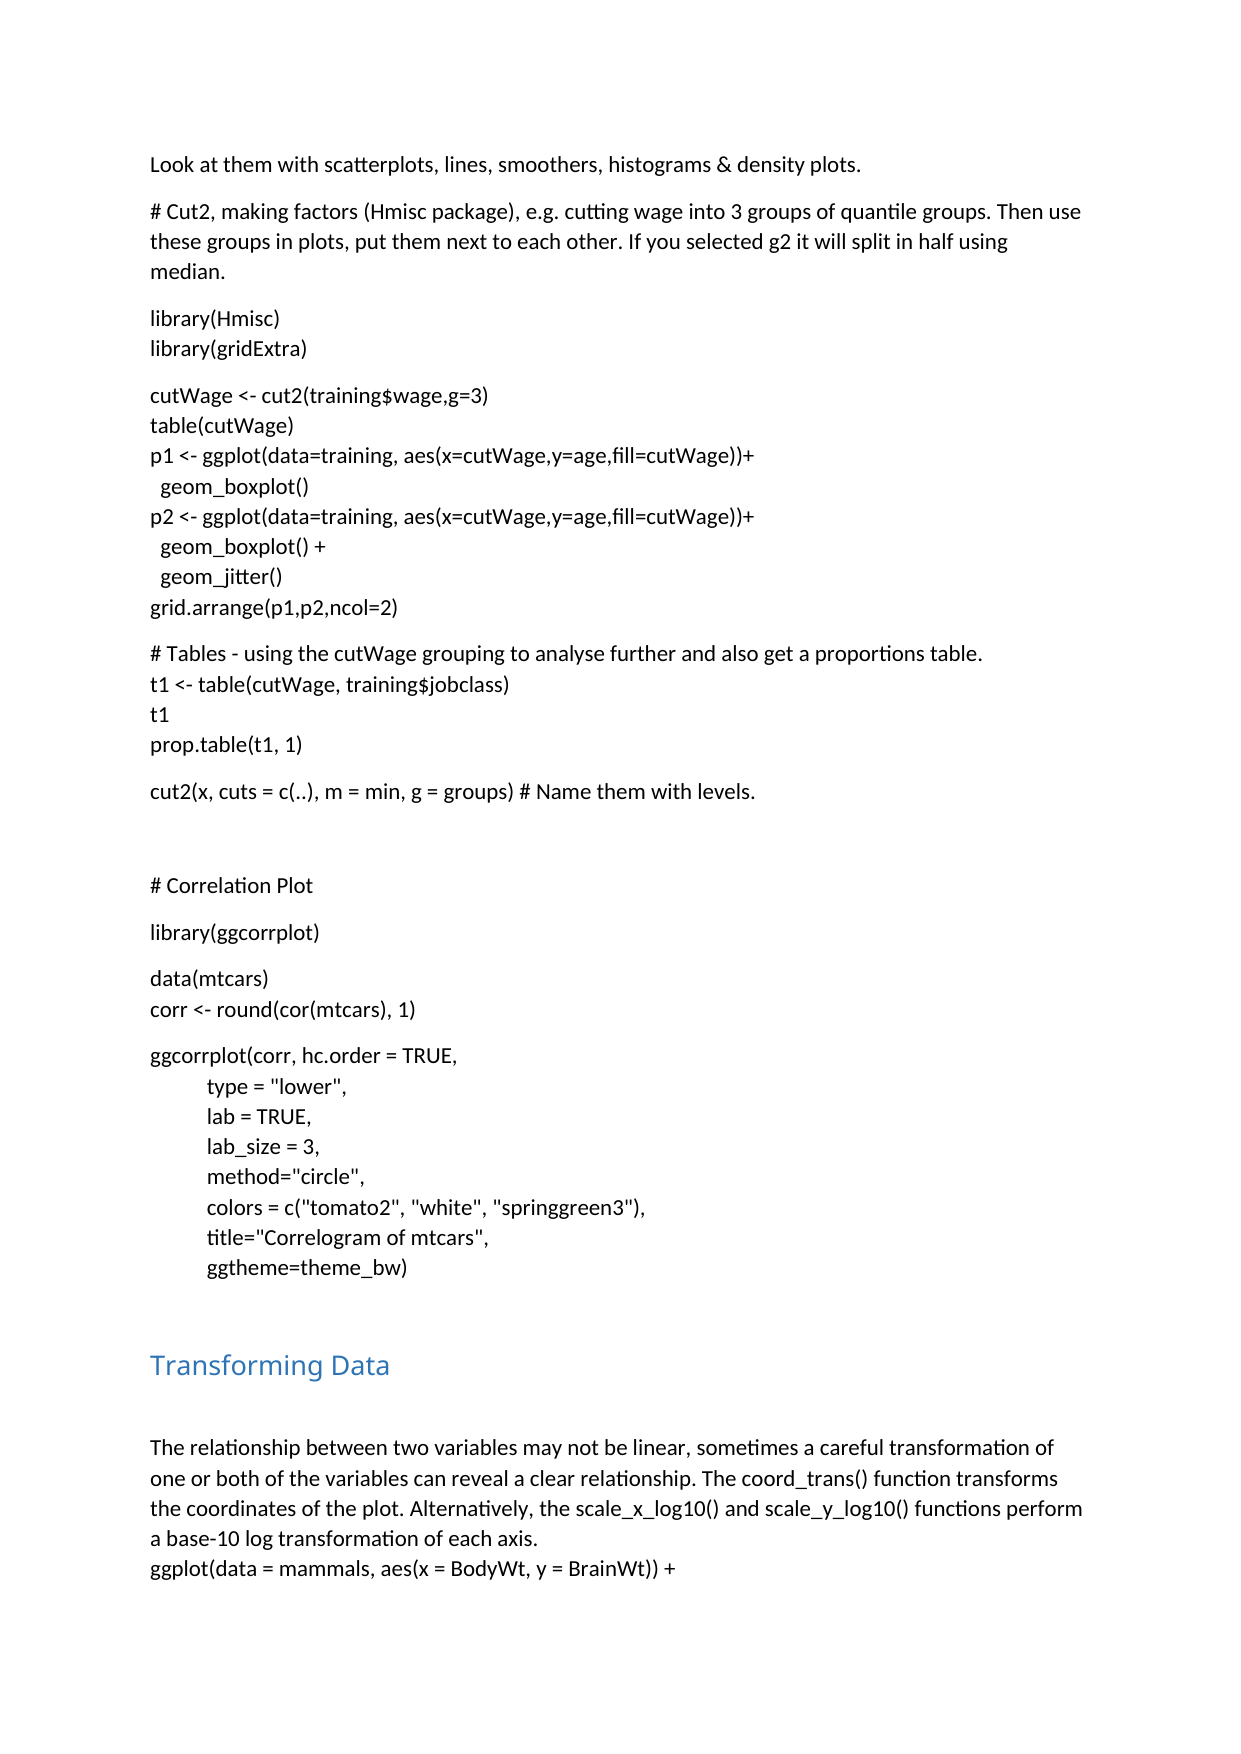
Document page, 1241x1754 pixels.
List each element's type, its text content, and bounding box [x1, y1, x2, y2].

subtitle Transforming Data [150, 1347, 1090, 1384]
text library(Hmisc) library(gridExtra) [150, 304, 1090, 362]
text Look at them with scatterplots, lines, smoothers, histograms & density plots. [150, 150, 1090, 178]
text cutWage <- cut2(training$wage,g=3) table(cutWage) p1 <- ggplot(data=training, aes(x=cutWage,y=age,fill=cutWage))+ geom_boxplot() p2 <- ggplot(data=training, aes(x=cutWage,y=age,fill=cutWage))+ geom_boxplot() + geom_jitter() grid.arrange(p1,p2,ncol=2) [150, 381, 1090, 621]
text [150, 1433, 1090, 1582]
text # Tables - using the cutWage grouping to analyse further and also get a proportions table. t1 <- table(cutWage, training$jobclass) t1 prop.table(t1, 1) [150, 639, 1090, 758]
text ggcorrplot(corr, hc.order = TRUE, type = "lower", lab = TRUE, lab_size = 3, method="circle", colors = c("tomato2", "white", "springgreen3"), title="Correlogram of mtcars", ggtheme=theme_bw) [150, 1042, 1090, 1281]
text cut2(x, cuts = c(..), m = min, g = groups) # Name them with levels. [150, 777, 1090, 805]
text # Correlation Plot [150, 871, 1090, 899]
text data(mtcars) corr <- round(cor(mtcars), 1) [150, 964, 1090, 1023]
text # Cut2, making factors (Hmisc package), e.g. cutting wage into 3 groups of quantile groups. Then use these groups in plots, put them next to each other. If you selected g2 it will split in half using median. [150, 197, 1090, 285]
text library(ggcorrplot) [150, 918, 1090, 946]
